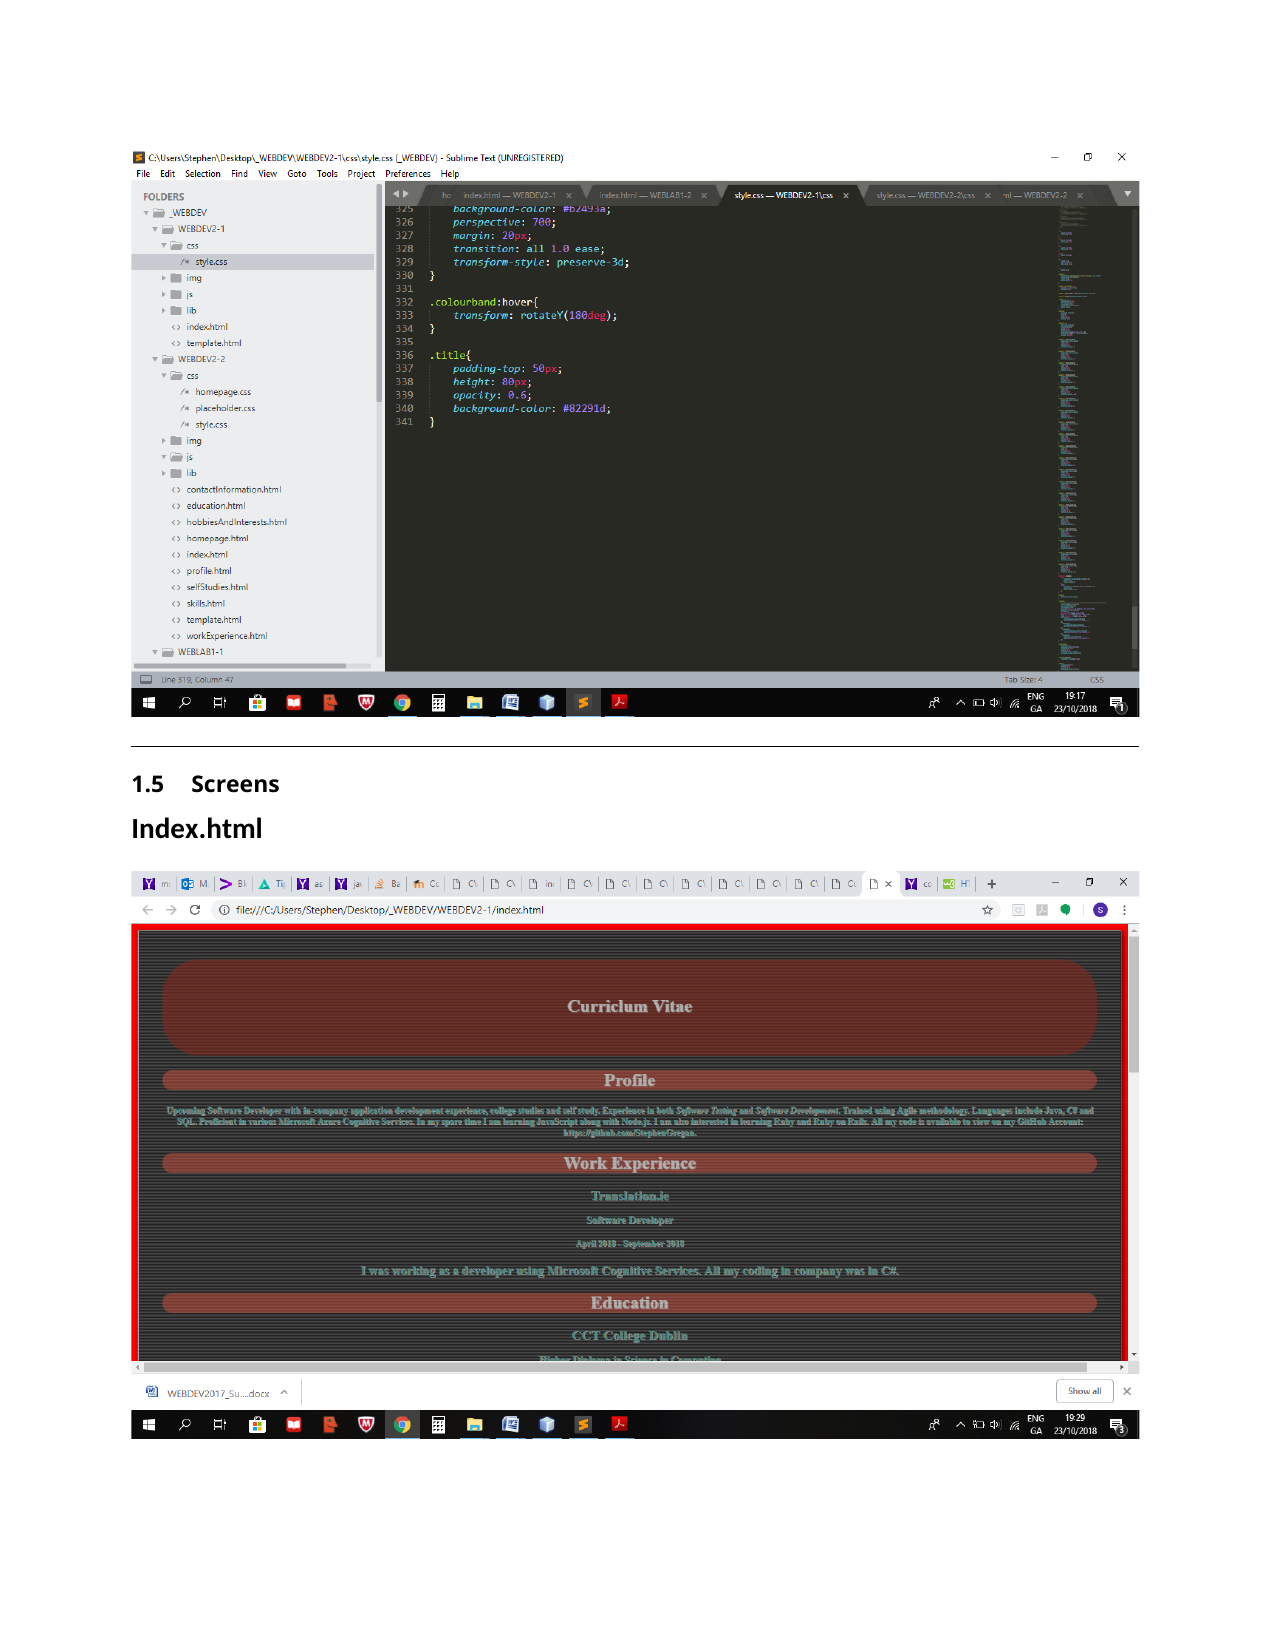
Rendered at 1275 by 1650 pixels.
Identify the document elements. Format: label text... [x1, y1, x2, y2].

text Index.html [131, 810, 1139, 846]
subtitle Screens [131, 747, 1139, 799]
picture [131, 871, 1140, 1439]
picture [131, 150, 1140, 717]
